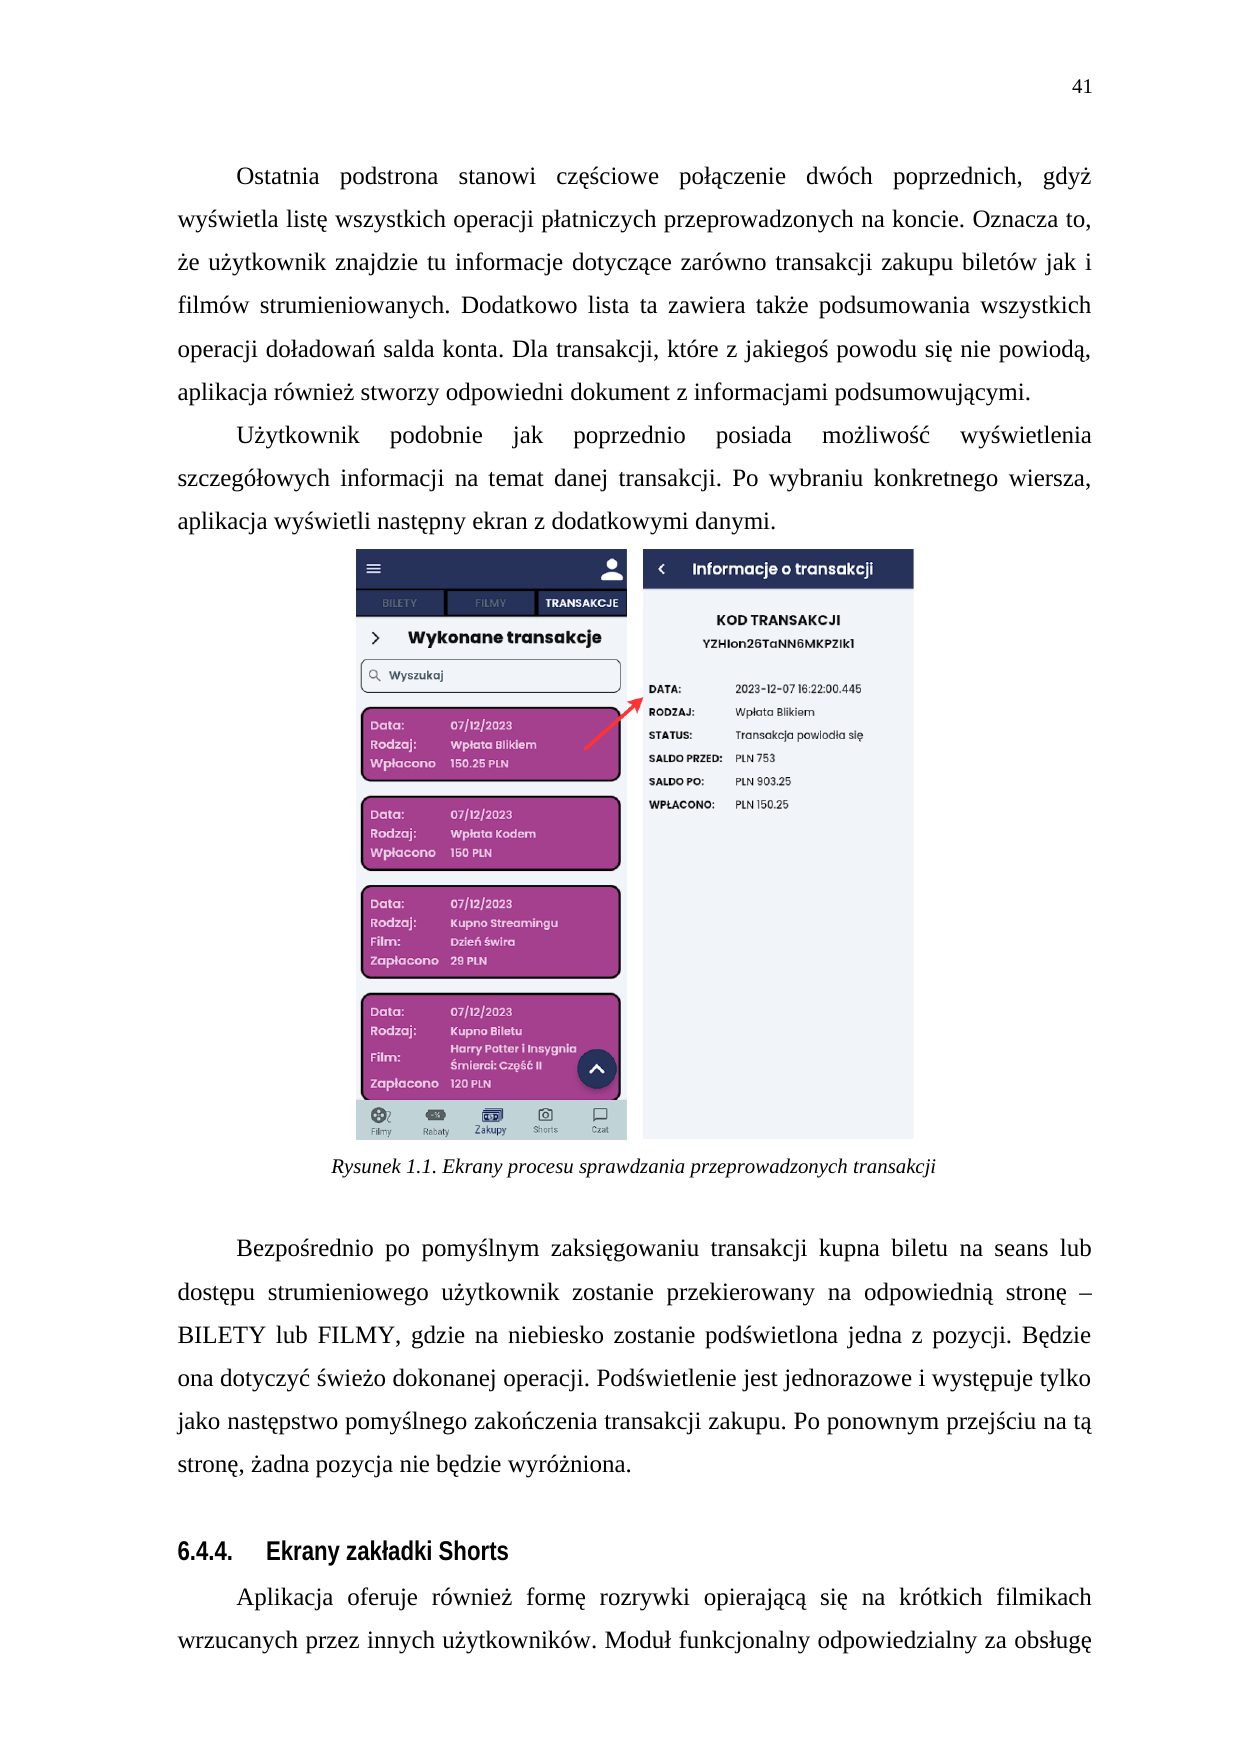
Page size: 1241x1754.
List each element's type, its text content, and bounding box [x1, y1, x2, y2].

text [177, 1582, 1092, 1654]
picture [356, 549, 914, 1140]
text Ekrany zakładki Shorts [177, 1535, 1092, 1566]
text Bezpośrednio po pomyślnym zaksięgowaniu transakcji kupna biletu na seans lub dostępu strumieniowego użytkownik zostanie przekierowany na odpowiednią stronę – BILETY lub FILMY, gdzie na niebiesko zostanie podświetlona jedna z pozycji. Będzie ona dotyczyć świeżo dokonanej operacji. Podświetlenie jest jednorazowe i występuje tylko jako następstwo pomyślnego zakończenia transakcji zakupu. Po ponownym przejściu na tą stronę, żadna pozycja nie będzie wyróżniona. [177, 1233, 1092, 1478]
text Rysunek 1.1. Ekrany procesu sprawdzania przeprowadzonych transakcji [177, 1154, 1092, 1178]
text Ostatnia podstrona stanowi częściowe połączenie dwóch poprzednich, gdyż wyświetla listę wszystkich operacji płatniczych przeprowadzonych na koncie. Oznacza to, że użytkownik znajdzie tu informacje dotyczące zarówno transakcji zakupu biletów jak i filmów strumieniowanych. Dodatkowo lista ta zawiera także podsumowania wszystkich operacji doładowań salda konta. Dla transakcji, które z jakiegoś powodu się nie powiodą, aplikacja również stworzy odpowiedni dokument z informacjami podsumowującymi. [177, 161, 1092, 406]
text Użytkownik podobnie jak poprzednio posiada możliwość wyświetlenia szczegółowych informacji na temat danej transakcji. Po wybraniu konkretnego wiersza, aplikacja wyświetli następny ekran z dodatkowymi danymi. [177, 420, 1092, 535]
